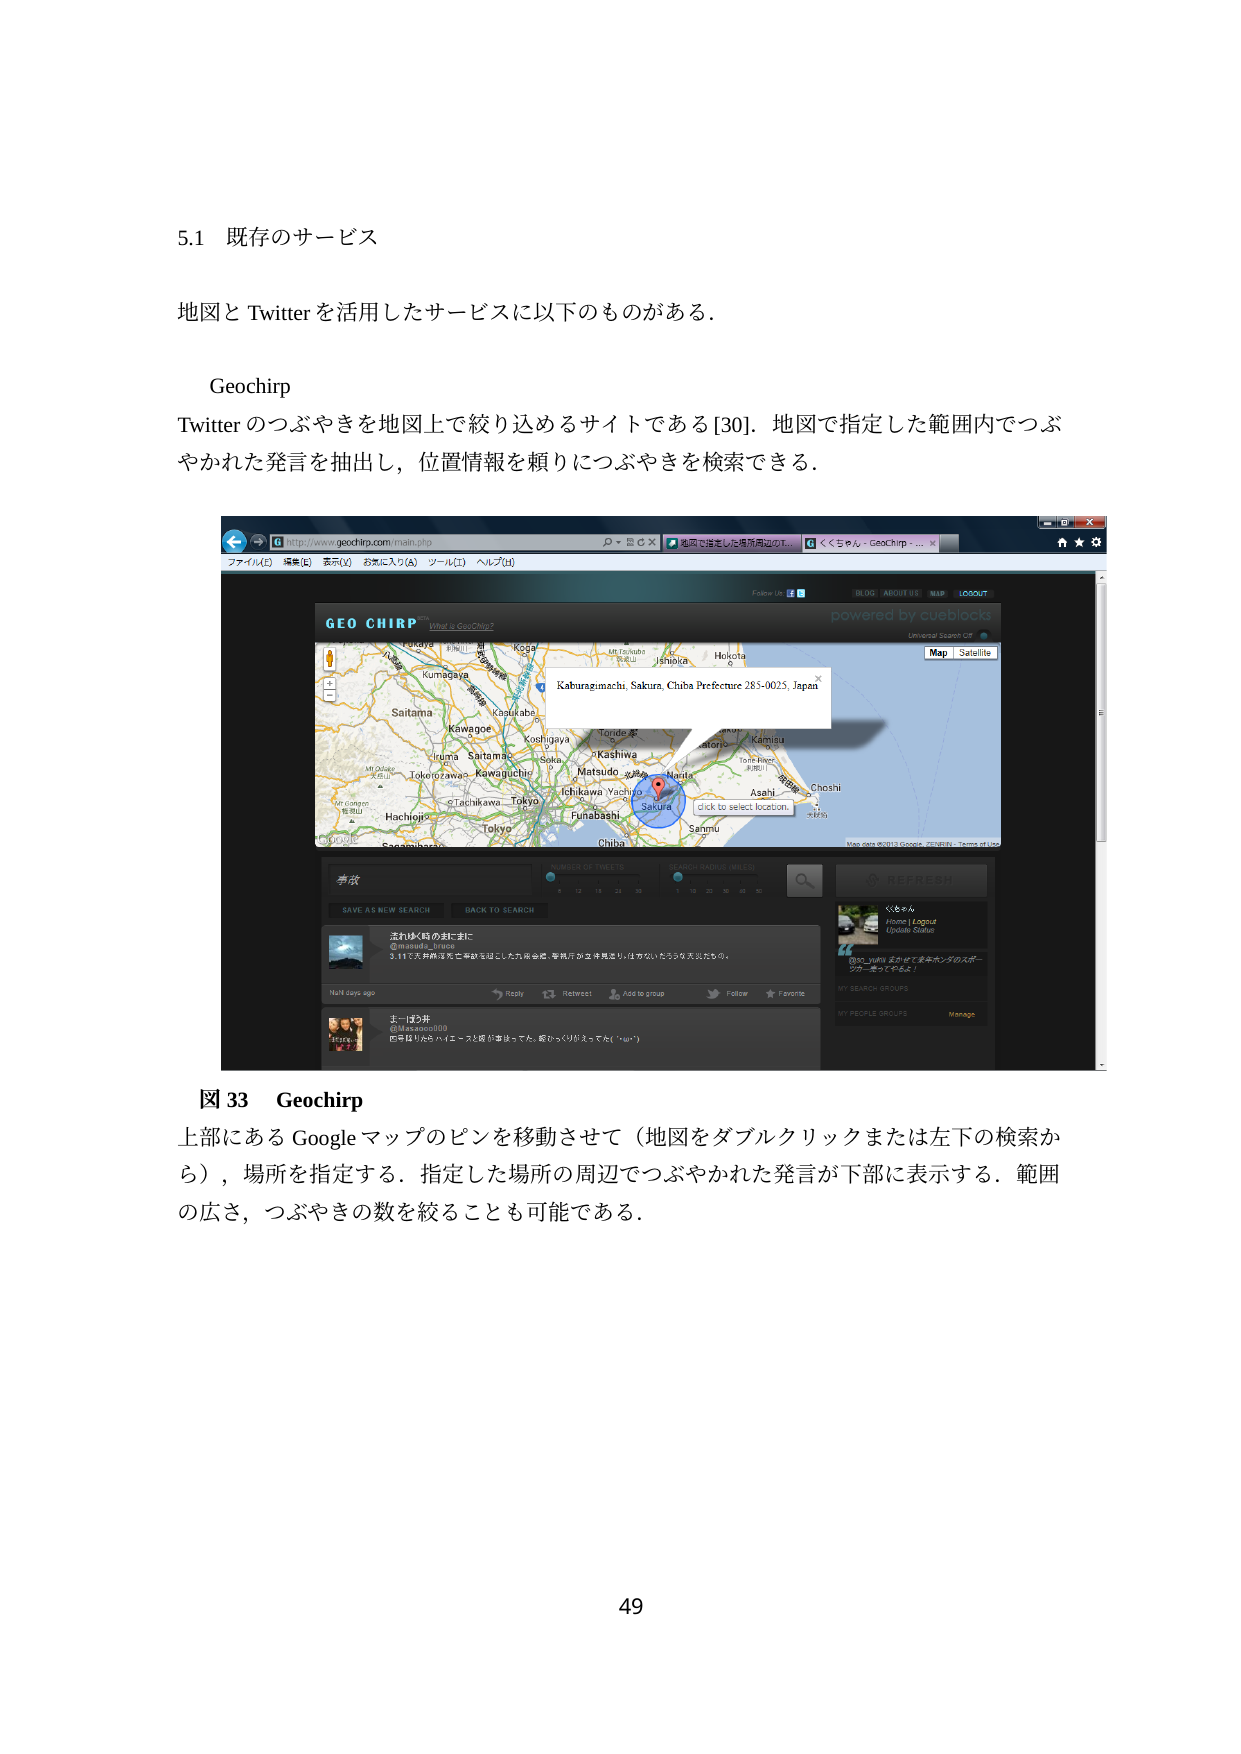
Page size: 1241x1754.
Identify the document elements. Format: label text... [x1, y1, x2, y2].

picture [221, 516, 1107, 1071]
text 5.1 既存のサービス [177, 217, 1063, 254]
text 上部にあるGoogleマップのピンを移動させて（地図をダブルクリックまたは左下の検索から），場所を指定する．指定した場所の周辺でつぶやかれた発言が下部に表示する．範囲の広さ，つぶやきの数を絞ることも可能である． [177, 1117, 1063, 1229]
text Twitterのつぶやきを地図上で絞り込めるサイトである[30]．地図で指定した範囲内でつぶやかれた発言を抽出し，位置情報を頼りにつぶやきを検索できる． [177, 404, 1063, 479]
text 図 33 Geochirp [177, 1079, 1063, 1117]
text 地図とTwitterを活用したサービスに以下のものがある． [177, 292, 1063, 329]
text Geochirp [177, 367, 1063, 404]
